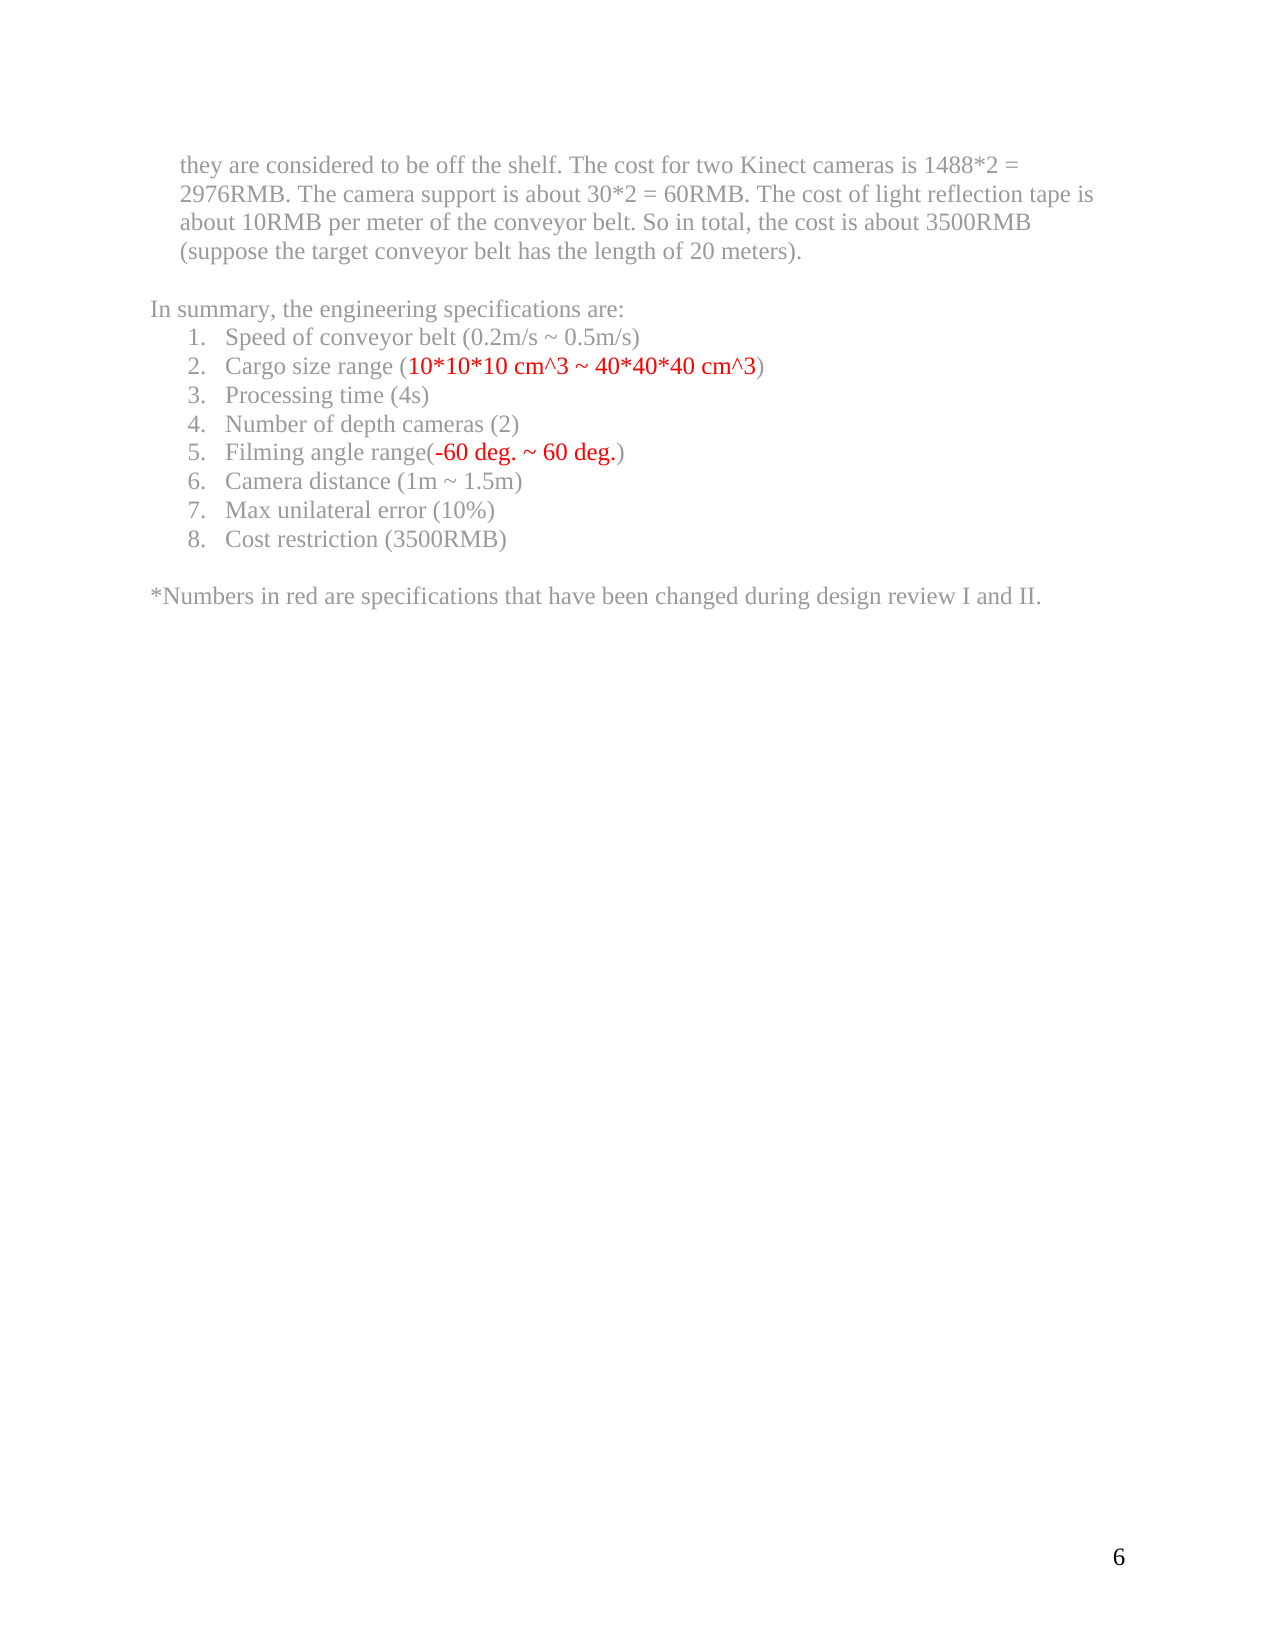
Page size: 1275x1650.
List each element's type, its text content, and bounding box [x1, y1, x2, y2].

list Processing time (4s) [187, 380, 1125, 409]
list Cost restriction (3500RMB) [187, 524, 1125, 552]
list Cargo size range (10*10*10 cm^3 ~ 40*40*40 cm^3) [187, 351, 1125, 380]
list Camera distance (1m ~ 1.5m) [187, 466, 1125, 495]
list Number of depth cameras (2) [187, 409, 1125, 437]
text *Numbers in red are specifications that have been changed during design review I and II. [150, 581, 1125, 610]
list Filming angle range(-60 deg. ~ 60 deg.) [187, 437, 1125, 466]
list Speed of conveyor belt (0.2m/s ~ 0.5m/s) [187, 322, 1125, 351]
list Max unilateral error (10%) [187, 495, 1125, 524]
text In summary, the engineering specifications are: [150, 294, 1125, 322]
